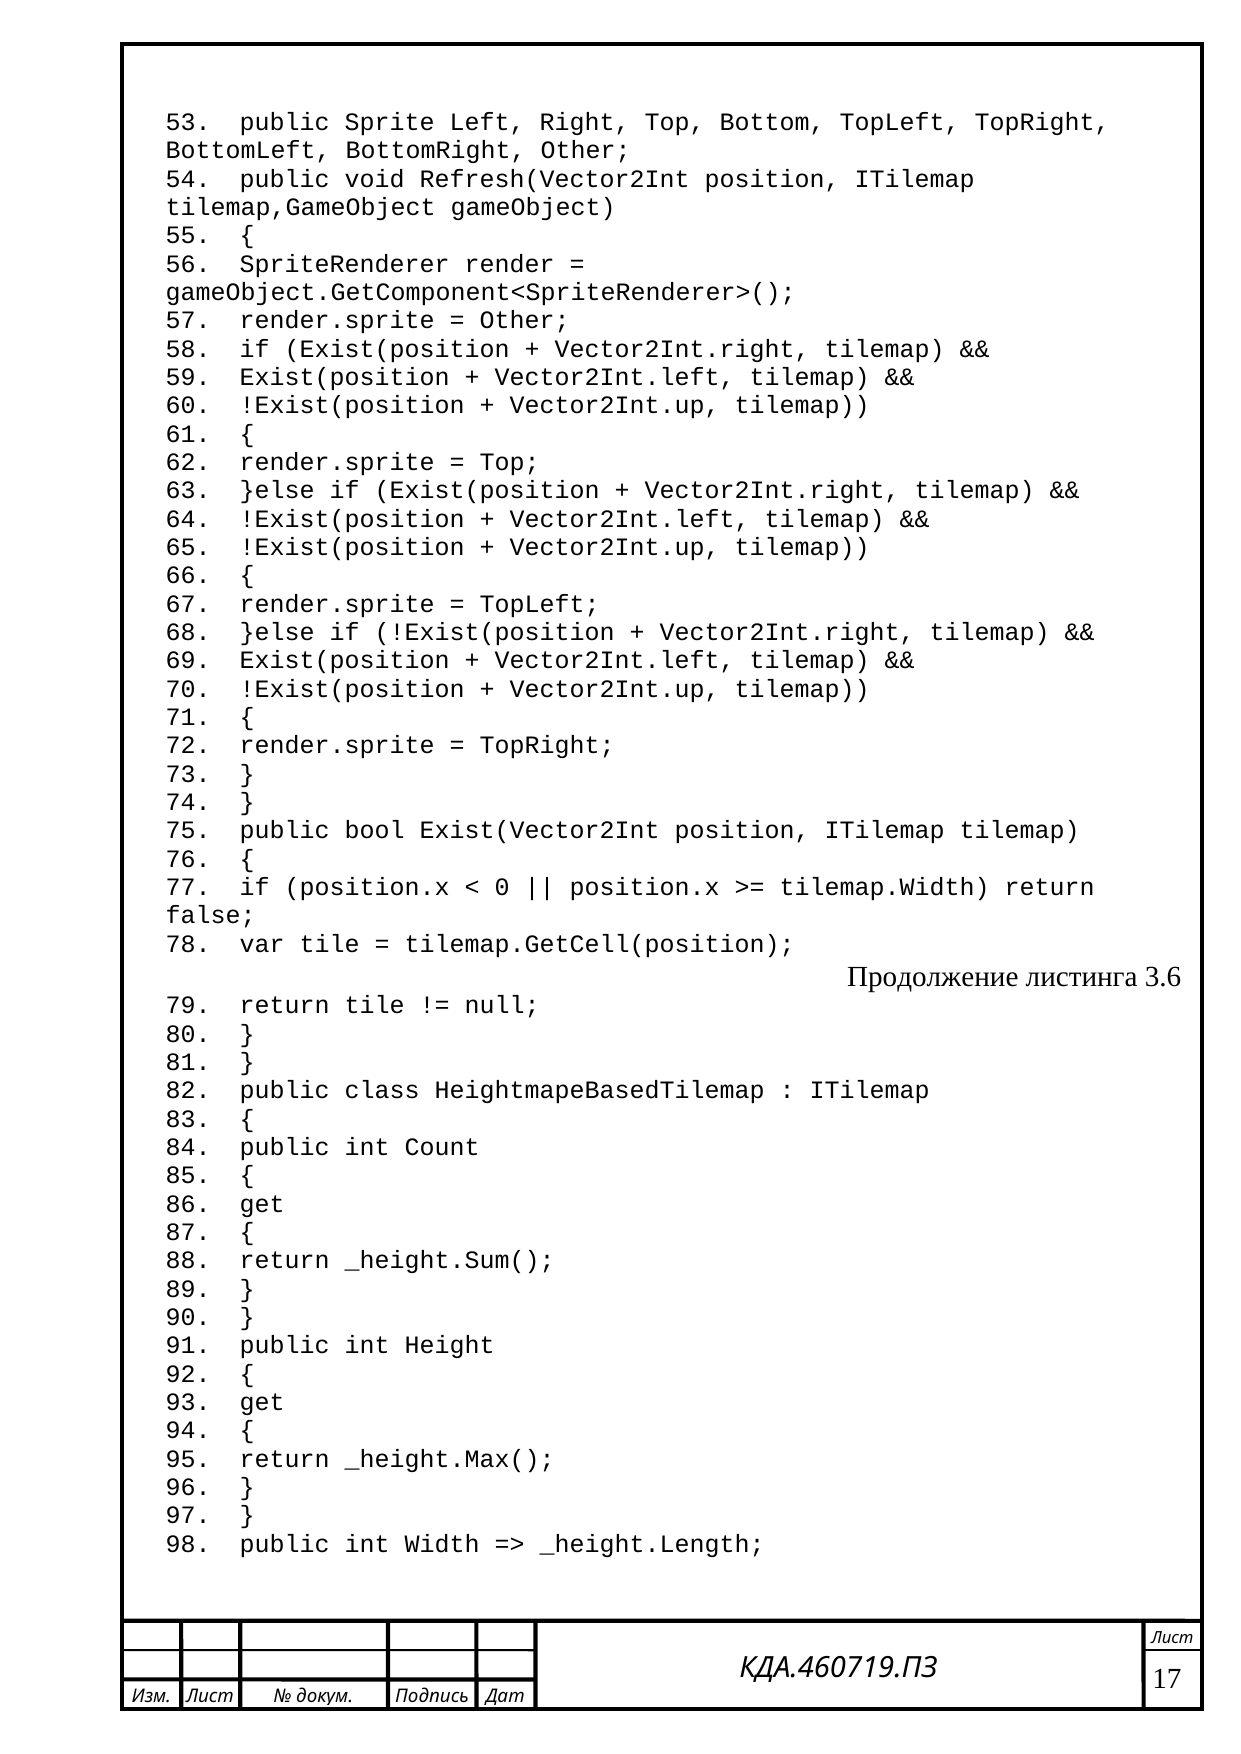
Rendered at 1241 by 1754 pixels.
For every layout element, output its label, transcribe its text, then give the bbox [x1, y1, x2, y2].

list }else if (!Exist(position + Vector2Int.right, tilemap) && [165, 619, 1181, 648]
list return tile != null; [165, 993, 1181, 1021]
list { [165, 1163, 1181, 1191]
list Exist(position + Vector2Int.left, tilemap) && [165, 364, 1181, 393]
list render.sprite = Top; [165, 449, 1181, 478]
list { [165, 1106, 1181, 1135]
list public int Count [165, 1135, 1181, 1163]
list !Exist(position + Vector2Int.left, tilemap) && [165, 506, 1181, 534]
list { [165, 421, 1181, 449]
list return _height.Sum(); [165, 1248, 1181, 1276]
list public bool Exist(Vector2Int position, ITilemap tilemap) [165, 818, 1181, 846]
list public Sprite Left, Right, Top, Bottom, TopLeft, TopRight, BottomLeft, BottomRight, Other; [165, 109, 1181, 166]
list } [165, 1050, 1181, 1078]
list Exist(position + Vector2Int.left, tilemap) && [165, 648, 1181, 676]
list render.sprite = TopRight; [165, 733, 1181, 761]
list { [165, 846, 1181, 874]
list { [165, 223, 1181, 251]
list get [165, 1191, 1181, 1220]
list } [165, 1276, 1181, 1305]
list { [165, 563, 1181, 591]
list { [165, 704, 1181, 733]
list if (position.x < 0 || position.x >= tilemap.Width) return false; [165, 874, 1181, 931]
list get [165, 1390, 1181, 1418]
list render.sprite = Other; [165, 308, 1181, 336]
list } [165, 761, 1181, 789]
list } [165, 1475, 1181, 1503]
list render.sprite = TopLeft; [165, 591, 1181, 619]
list var tile = tilemap.GetCell(position); [165, 931, 1181, 959]
list !Exist(position + Vector2Int.up, tilemap)) [165, 676, 1181, 704]
list } [165, 1305, 1181, 1333]
list } [165, 1021, 1181, 1050]
list public void Refresh(Vector2Int position, ITilemap tilemap,GameObject gameObject) [165, 166, 1181, 223]
list { [165, 1220, 1181, 1248]
list if (Exist(position + Vector2Int.right, tilemap) && [165, 336, 1181, 364]
list SpriteRenderer render = gameObject.GetComponent<SpriteRenderer>(); [165, 251, 1181, 308]
list public int Width => _height.Length; [165, 1531, 1181, 1560]
list } [165, 1503, 1181, 1531]
list !Exist(position + Vector2Int.up, tilemap)) [165, 393, 1181, 421]
list !Exist(position + Vector2Int.up, tilemap)) [165, 534, 1181, 563]
list { [165, 1418, 1181, 1446]
list Продолжение листинга 3.6 [255, 959, 1181, 993]
list public class HeightmapeBasedTilemap : ITilemap [165, 1078, 1181, 1106]
list }else if (Exist(position + Vector2Int.right, tilemap) && [165, 478, 1181, 506]
list } [165, 789, 1181, 818]
list return _height.Max(); [165, 1446, 1181, 1475]
list { [165, 1361, 1181, 1390]
list public int Height [165, 1333, 1181, 1361]
